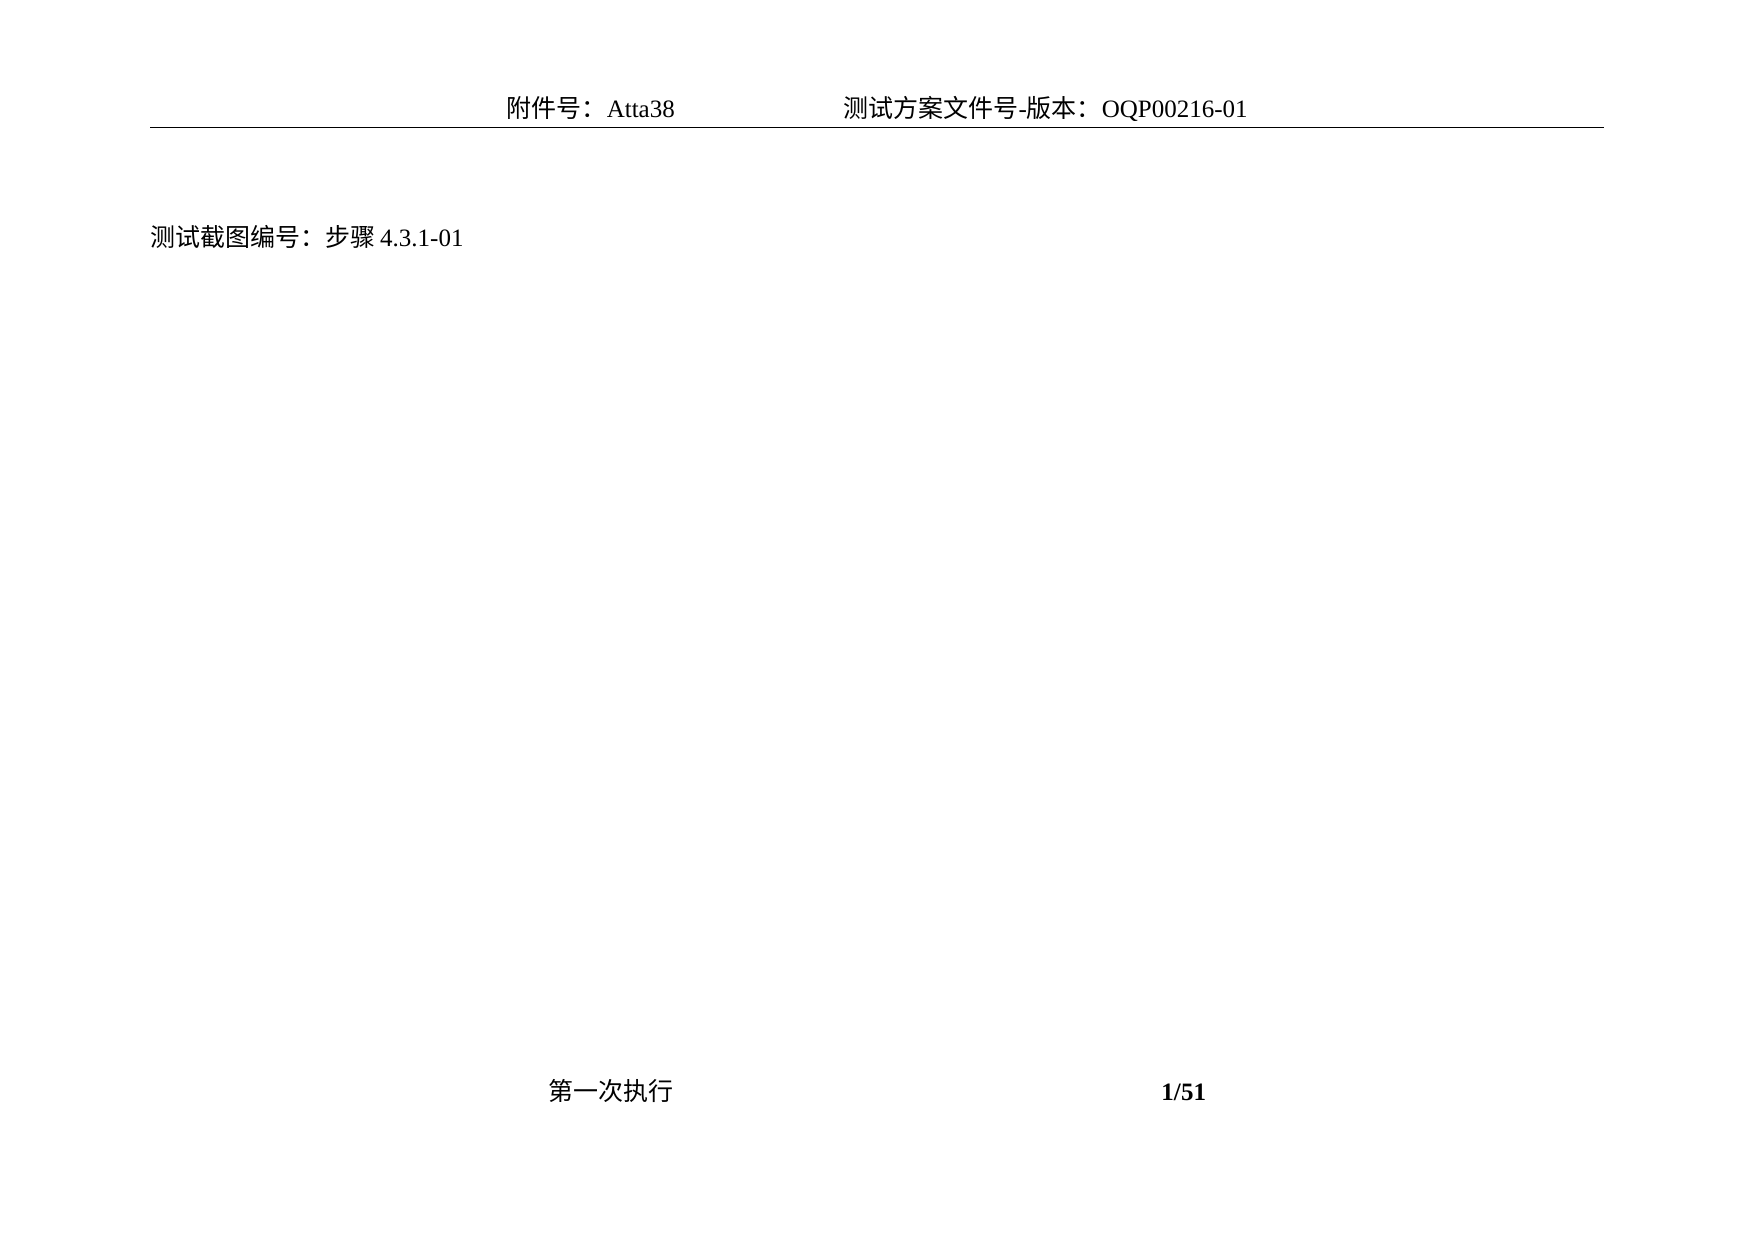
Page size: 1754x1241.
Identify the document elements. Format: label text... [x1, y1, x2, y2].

text 测试截图编号：步骤4.3.1-01 [150, 203, 1604, 268]
